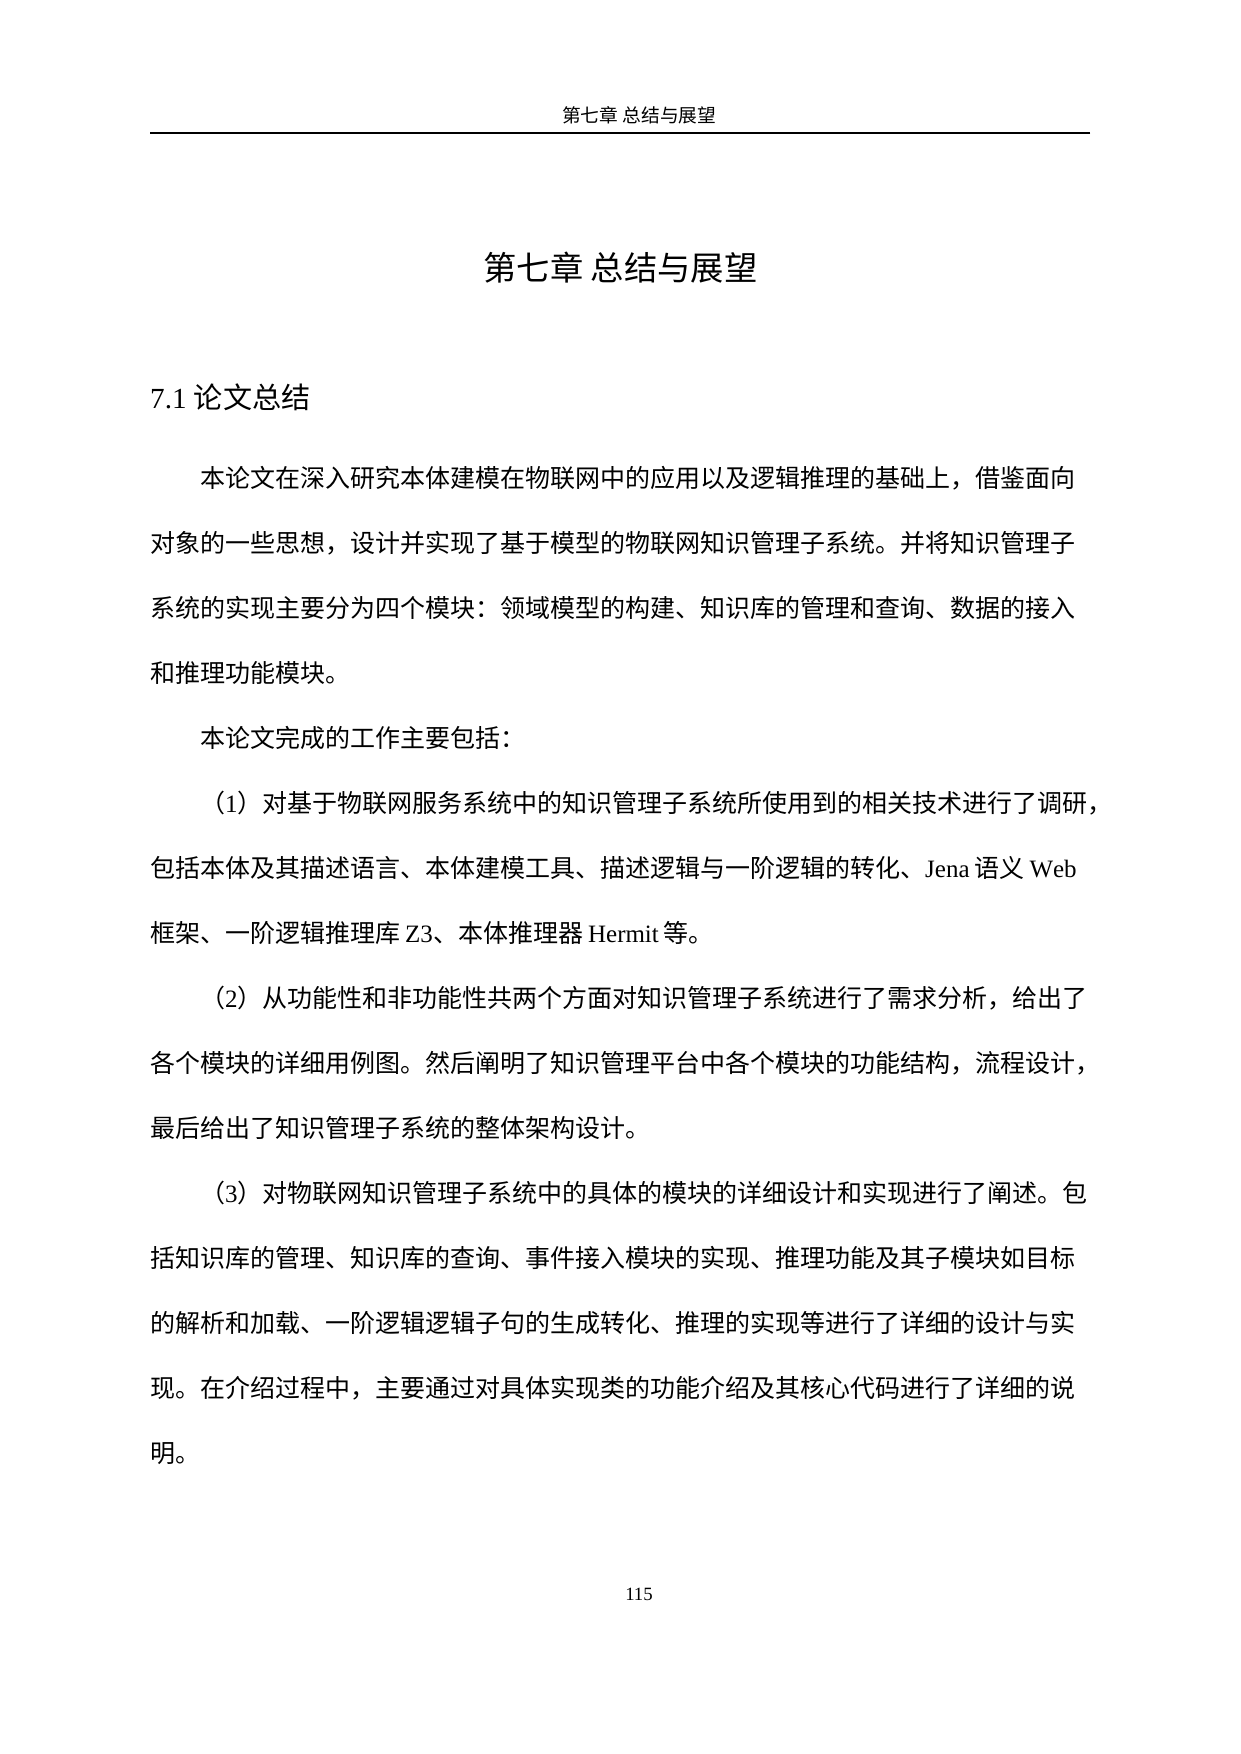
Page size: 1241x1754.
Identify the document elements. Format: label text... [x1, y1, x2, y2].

subtitle 第七章 总结与展望 [150, 233, 1090, 298]
text （3）对物联网知识管理子系统中的具体的模块的详细设计和实现进行了阐述。包括知识库的管理、知识库的查询、事件接入模块的实现、推理功能及其子模块如目标的解析和加载、一阶逻辑逻辑子句的生成转化、推理的实现等进行了详细的设计与实现。在介绍过程中，主要通过对具体实现类的功能介绍及其核心代码进行了详细的说明。 [150, 1159, 1090, 1484]
text 本论文完成的工作主要包括： [150, 704, 1090, 769]
subtitle 7.1 论文总结 [150, 363, 1090, 428]
text （1）对基于物联网服务系统中的知识管理子系统所使用到的相关技术进行了调研，包括本体及其描述语言、本体建模工具、描述逻辑与一阶逻辑的转化、Jena语义Web框架、一阶逻辑推理库Z3、本体推理器Hermit等。 [150, 769, 1090, 964]
text 本论文在深入研究本体建模在物联网中的应用以及逻辑推理的基础上，借鉴面向对象的一些思想，设计并实现了基于模型的物联网知识管理子系统。并将知识管理子系统的实现主要分为四个模块：领域模型的构建、知识库的管理和查询、数据的接入和推理功能模块。 [150, 444, 1090, 704]
text （2）从功能性和非功能性共两个方面对知识管理子系统进行了需求分析，给出了各个模块的详细用例图。然后阐明了知识管理平台中各个模块的功能结构，流程设计，最后给出了知识管理子系统的整体架构设计。 [150, 964, 1090, 1159]
